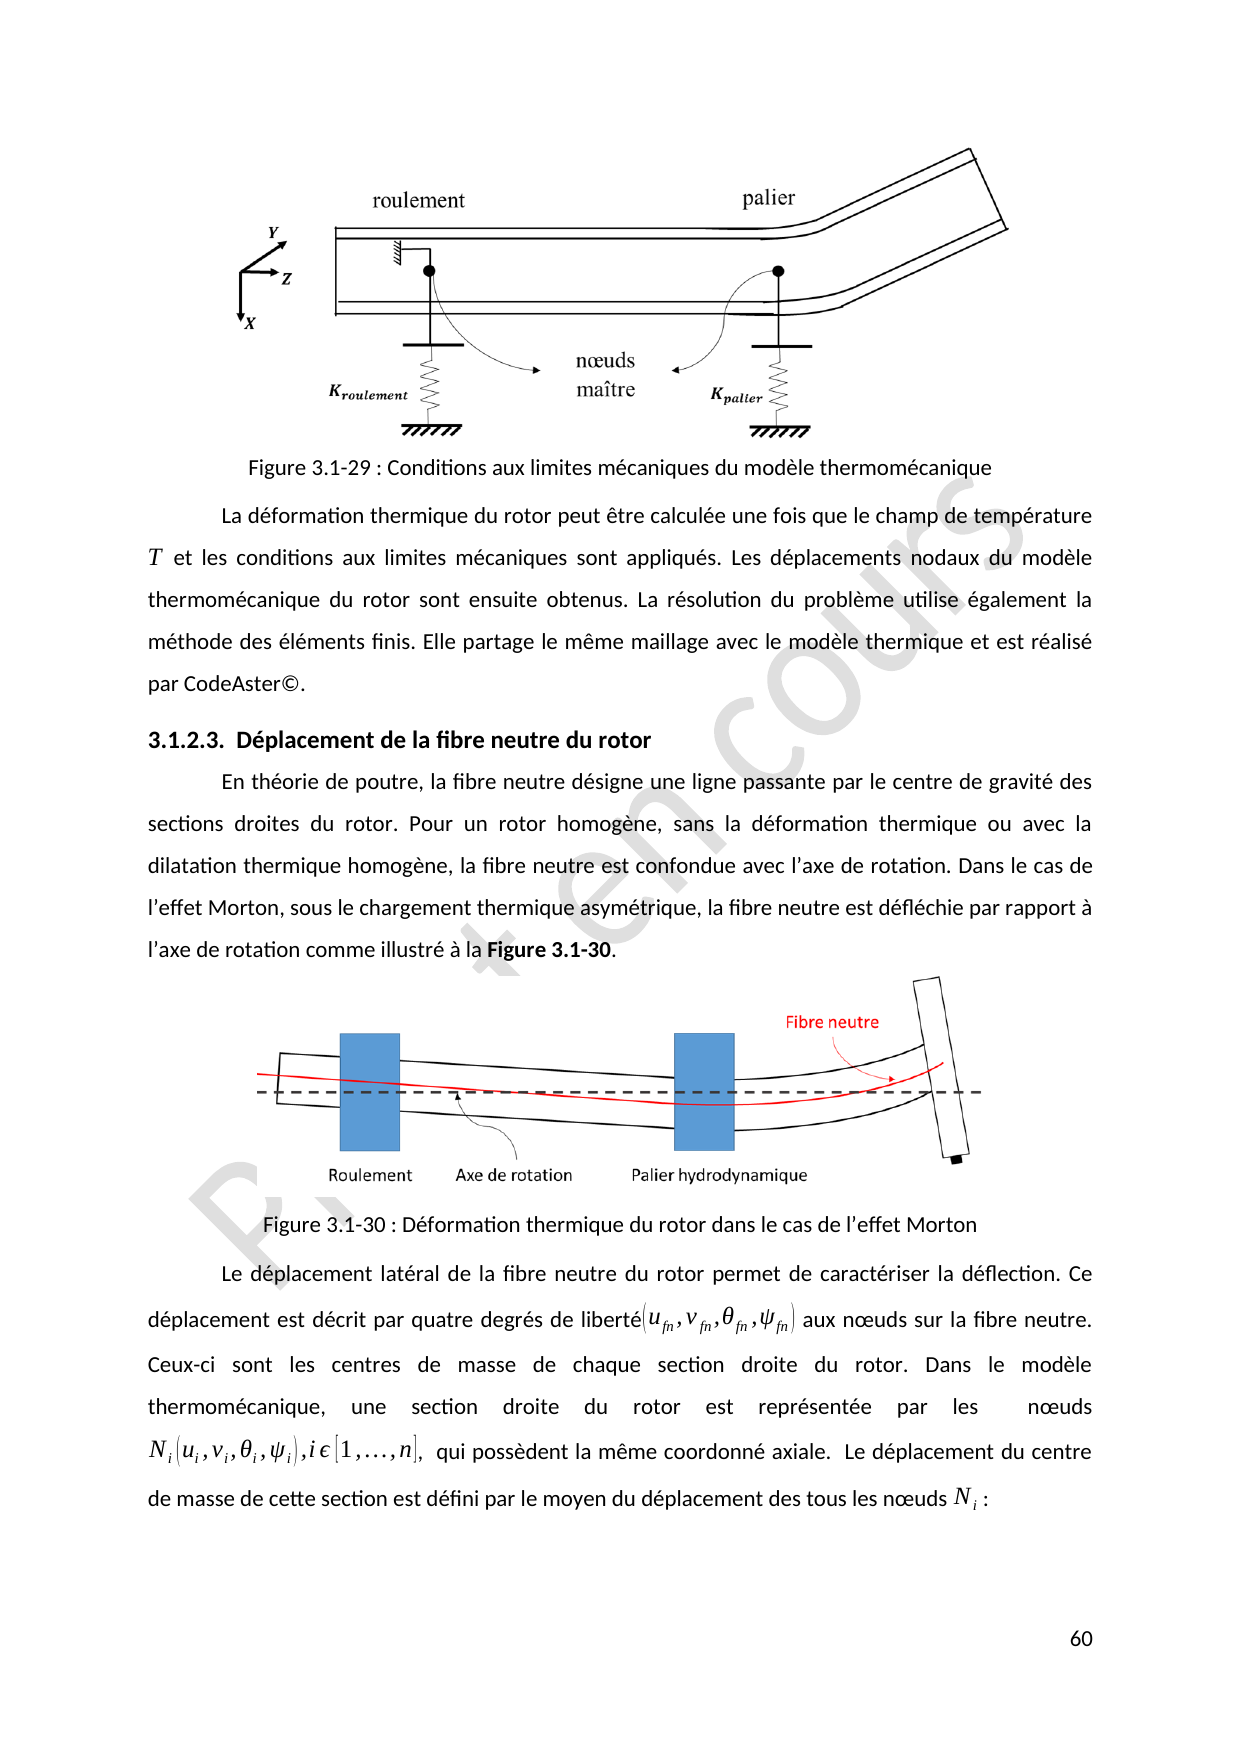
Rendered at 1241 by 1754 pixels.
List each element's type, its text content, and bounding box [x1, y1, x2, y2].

text Le déplacement latéral de la fibre neutre du rotor permet de caractériser la déflection. Ce déplacement est décrit par quatre degrés de liberté aux nœuds sur la fibre neutre. Ceux-ci sont les centres de masse de chaque section droite du rotor. Dans le modèle thermomécanique, une section droite du rotor est représentée par les nœuds, qui possèdent la même coordonné axiale. Le déplacement du centre de masse de cette section est défini par le moyen du déplacement des tous les nœuds : [148, 1259, 1093, 1514]
picture [231, 147, 1009, 439]
picture [257, 976, 984, 1197]
text La déformation thermique du rotor peut être calculée une fois que le champ de température et les conditions aux limites mécaniques sont appliqués. Les déplacements nodaux du modèle thermomécanique du rotor sont ensuite obtenus. La résolution du problème utilise également la méthode des éléments finis. Elle partage le même maillage avec le modèle thermique et est réalisé par CodeAster©. [148, 502, 1093, 697]
subtitle Déplacement de la fibre neutre du rotor [148, 724, 1093, 754]
